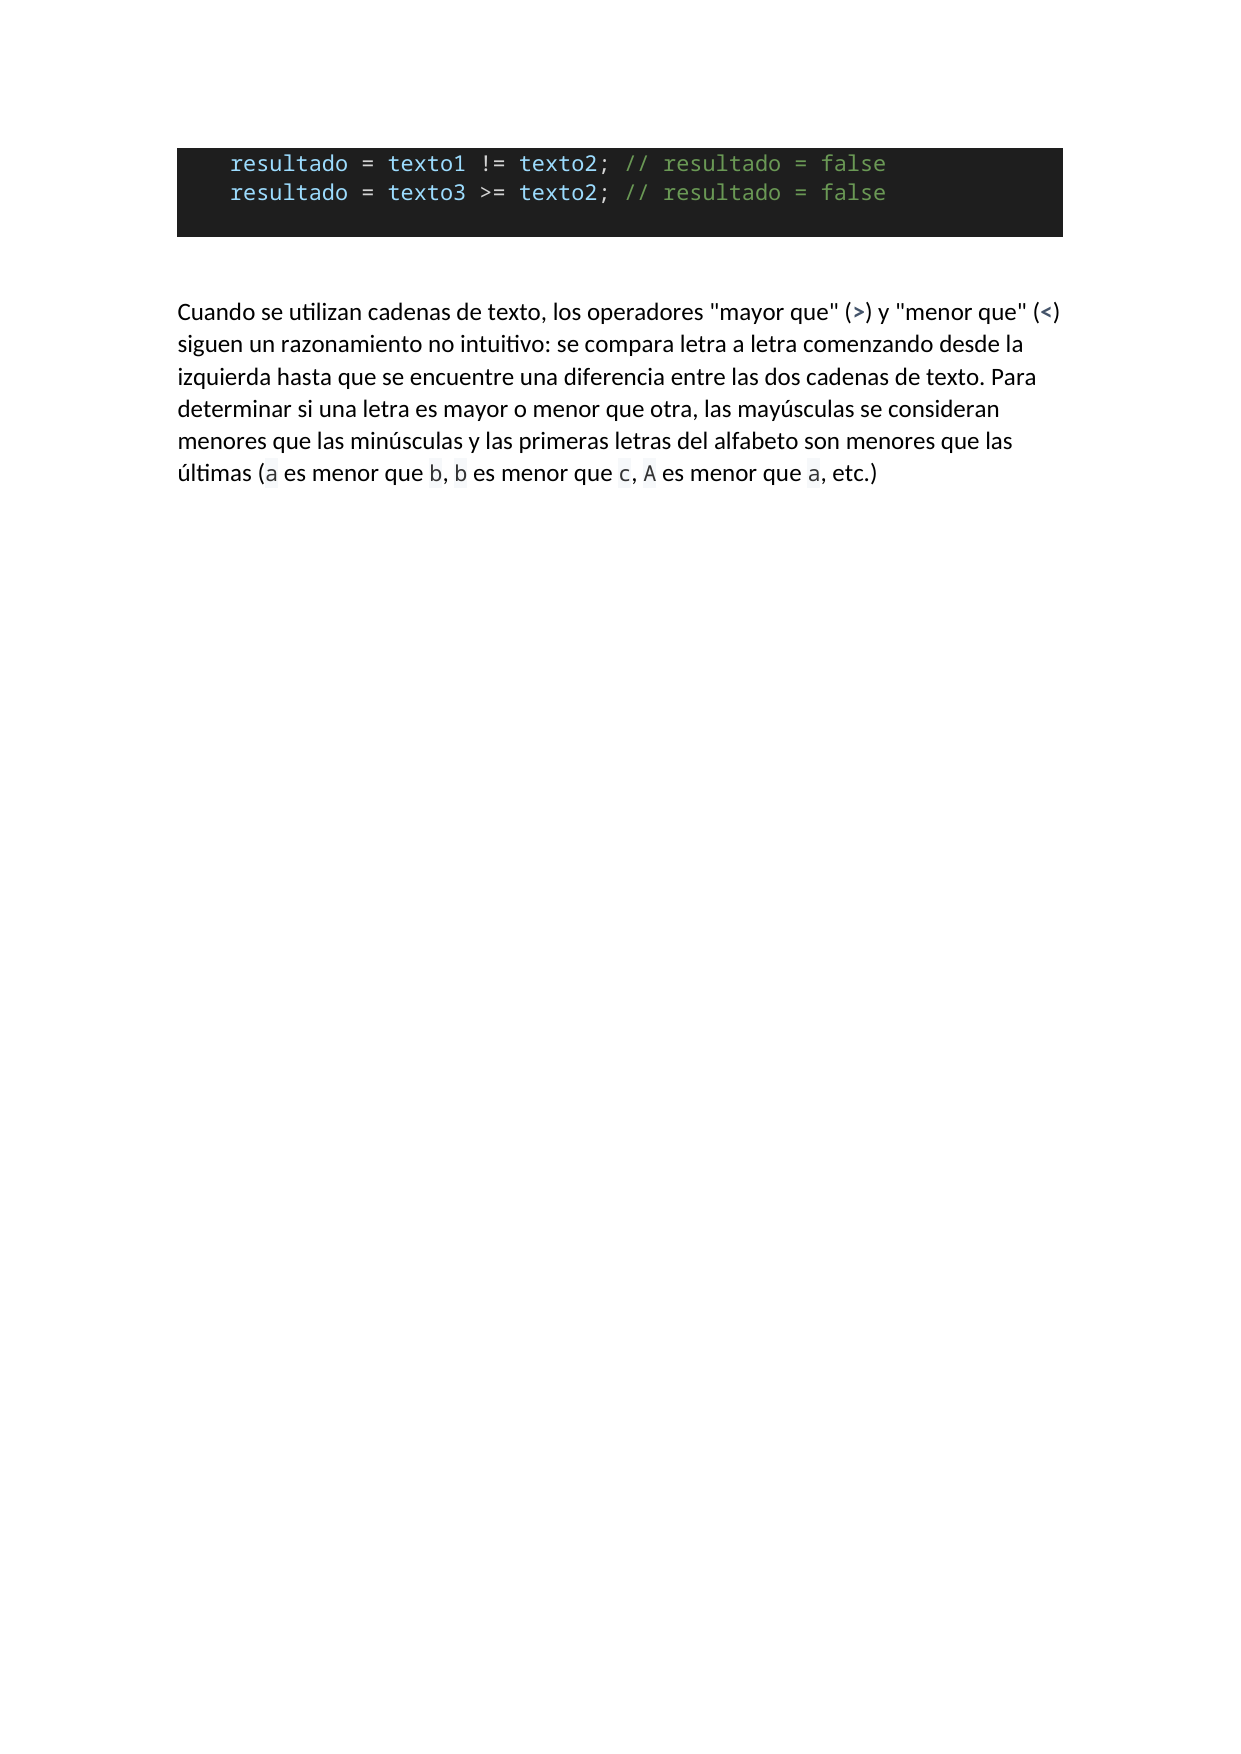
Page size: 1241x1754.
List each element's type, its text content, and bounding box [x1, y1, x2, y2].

text Cuando se utilizan cadenas de texto, los operadores "mayor que" (>) y "menor que" (<) siguen un razonamiento no intuitivo: se compara letra a letra comenzando desde la izquierda hasta que se encuentre una diferencia entre las dos cadenas de texto. Para determinar si una letra es mayor o menor que otra, las mayúsculas se consideran menores que las minúsculas y las primeras letras del alfabeto son menores que las últimas (a es menor que b, b es menor que c, A es menor que a, etc.) [177, 296, 1063, 488]
text resultado = texto1 != texto2; // resultado = false [177, 148, 1063, 177]
text resultado = texto3 >= texto2; // resultado = false [177, 177, 1063, 207]
